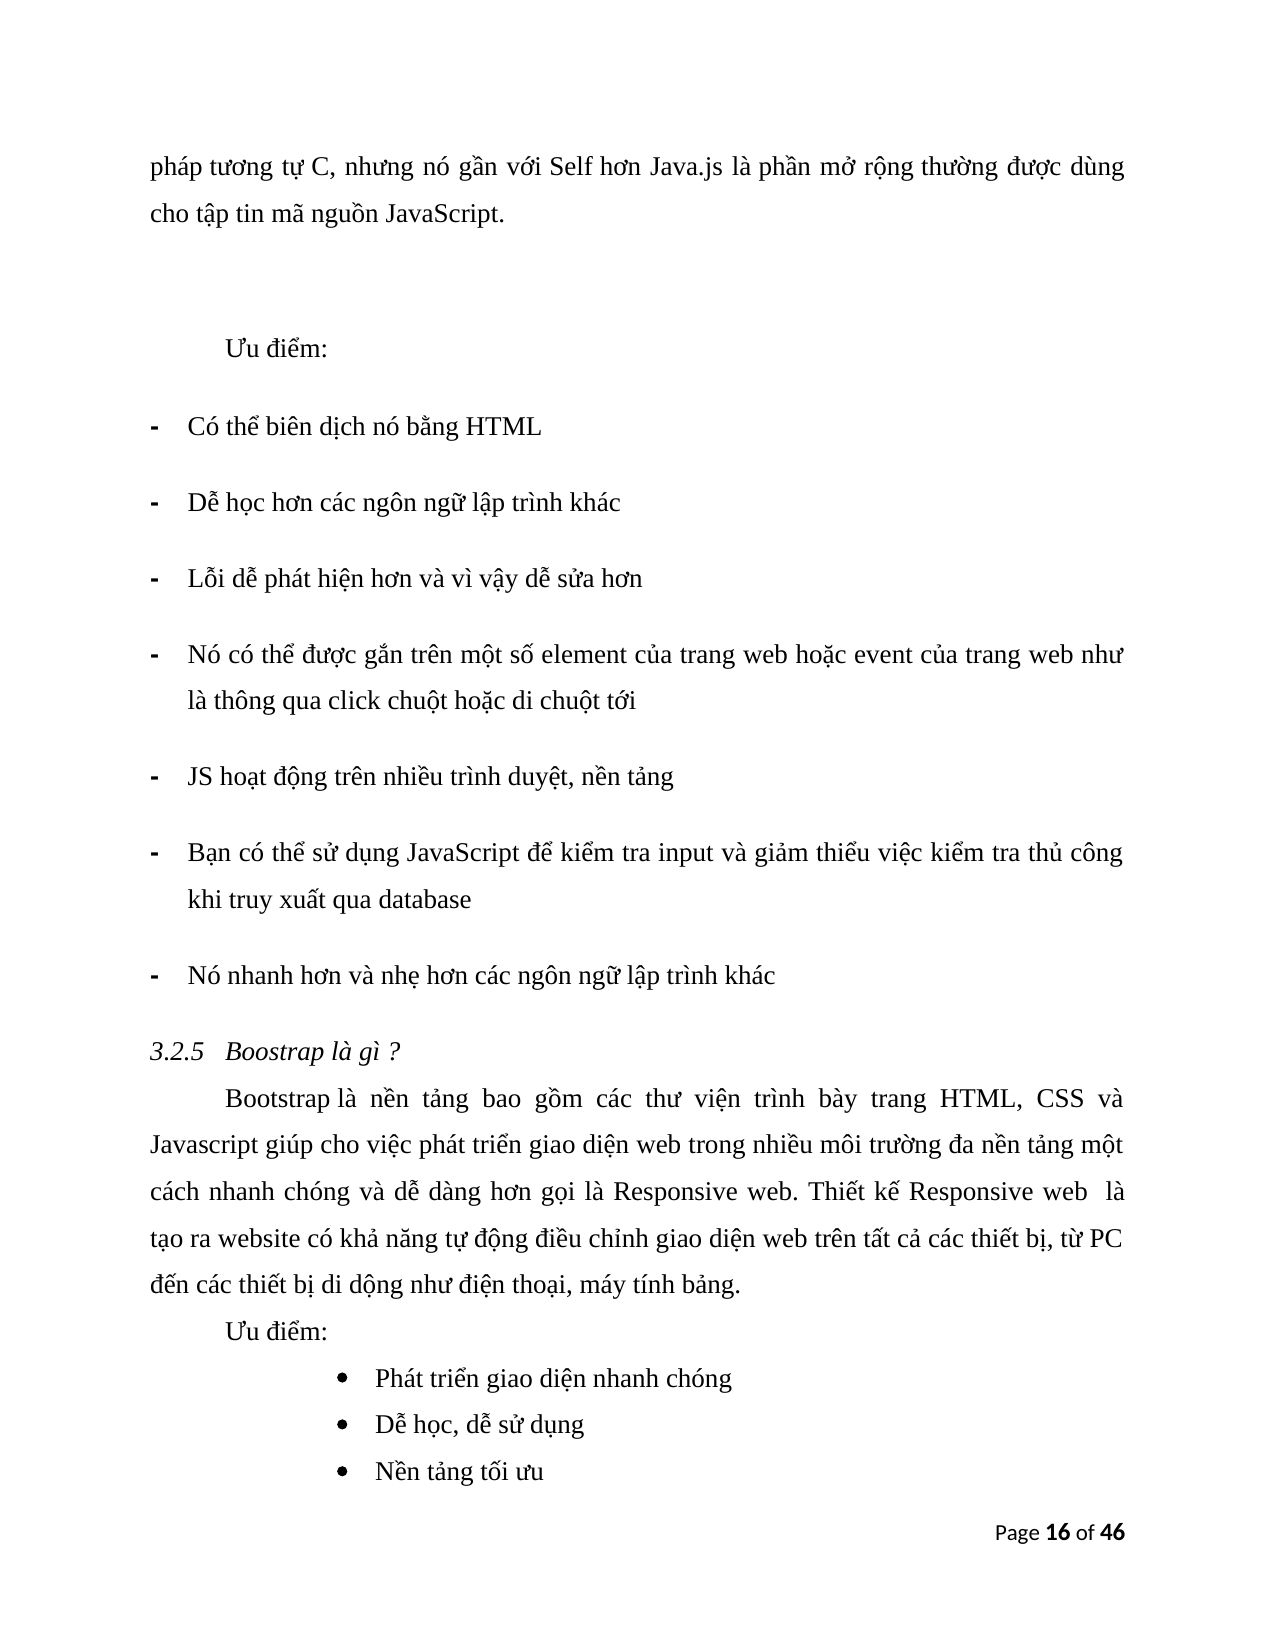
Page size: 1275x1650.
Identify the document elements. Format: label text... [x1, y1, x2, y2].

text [150, 150, 1125, 228]
list Nền tảng tối ưu [337, 1455, 1125, 1487]
text Bootstrap là nền tảng bao gồm các thư viện trình bày trang HTML, CSS và Javascript giúp cho việc phát triển giao diện web trong nhiều môi trường đa nền tảng một cách nhanh chóng và dễ dàng hơn gọi là Responsive web. Thiết kế Responsive web là tạo ra website có khả năng tự động điều chỉnh giao diện web trên tất cả các thiết bị, từ PC đến các thiết bị di dộng như điện thoại, máy tính bảng. [150, 1082, 1125, 1299]
list Lỗi dễ phát hiện hơn và vì vậy dễ sửa hơn [150, 562, 1125, 593]
list Nó có thể được gắn trên một số element của trang web hoặc event của trang web như là thông qua click chuột hoặc di chuột tới [150, 638, 1125, 716]
list Bạn có thể sử dụng JavaScript để kiểm tra input và giảm thiểu việc kiểm tra thủ công khi truy xuất qua database [150, 836, 1125, 914]
text Ưu điểm: [150, 332, 1125, 363]
list Có thể biên dịch nó bằng HTML [150, 409, 1125, 441]
list JS hoạt động trên nhiều trình duyệt, nền tảng [150, 760, 1125, 792]
list Nó nhanh hơn và nhẹ hơn các ngôn ngữ lập trình khác [150, 959, 1125, 990]
list Dễ học, dễ sử dụng [337, 1408, 1125, 1440]
subtitle 3.2.5 Boostrap là gì ? [150, 1035, 1125, 1066]
list Phát triển giao diện nhanh chóng [337, 1362, 1125, 1393]
text Ưu điểm: [150, 1315, 1125, 1346]
list Dễ học hơn các ngôn ngữ lập trình khác [150, 486, 1125, 517]
